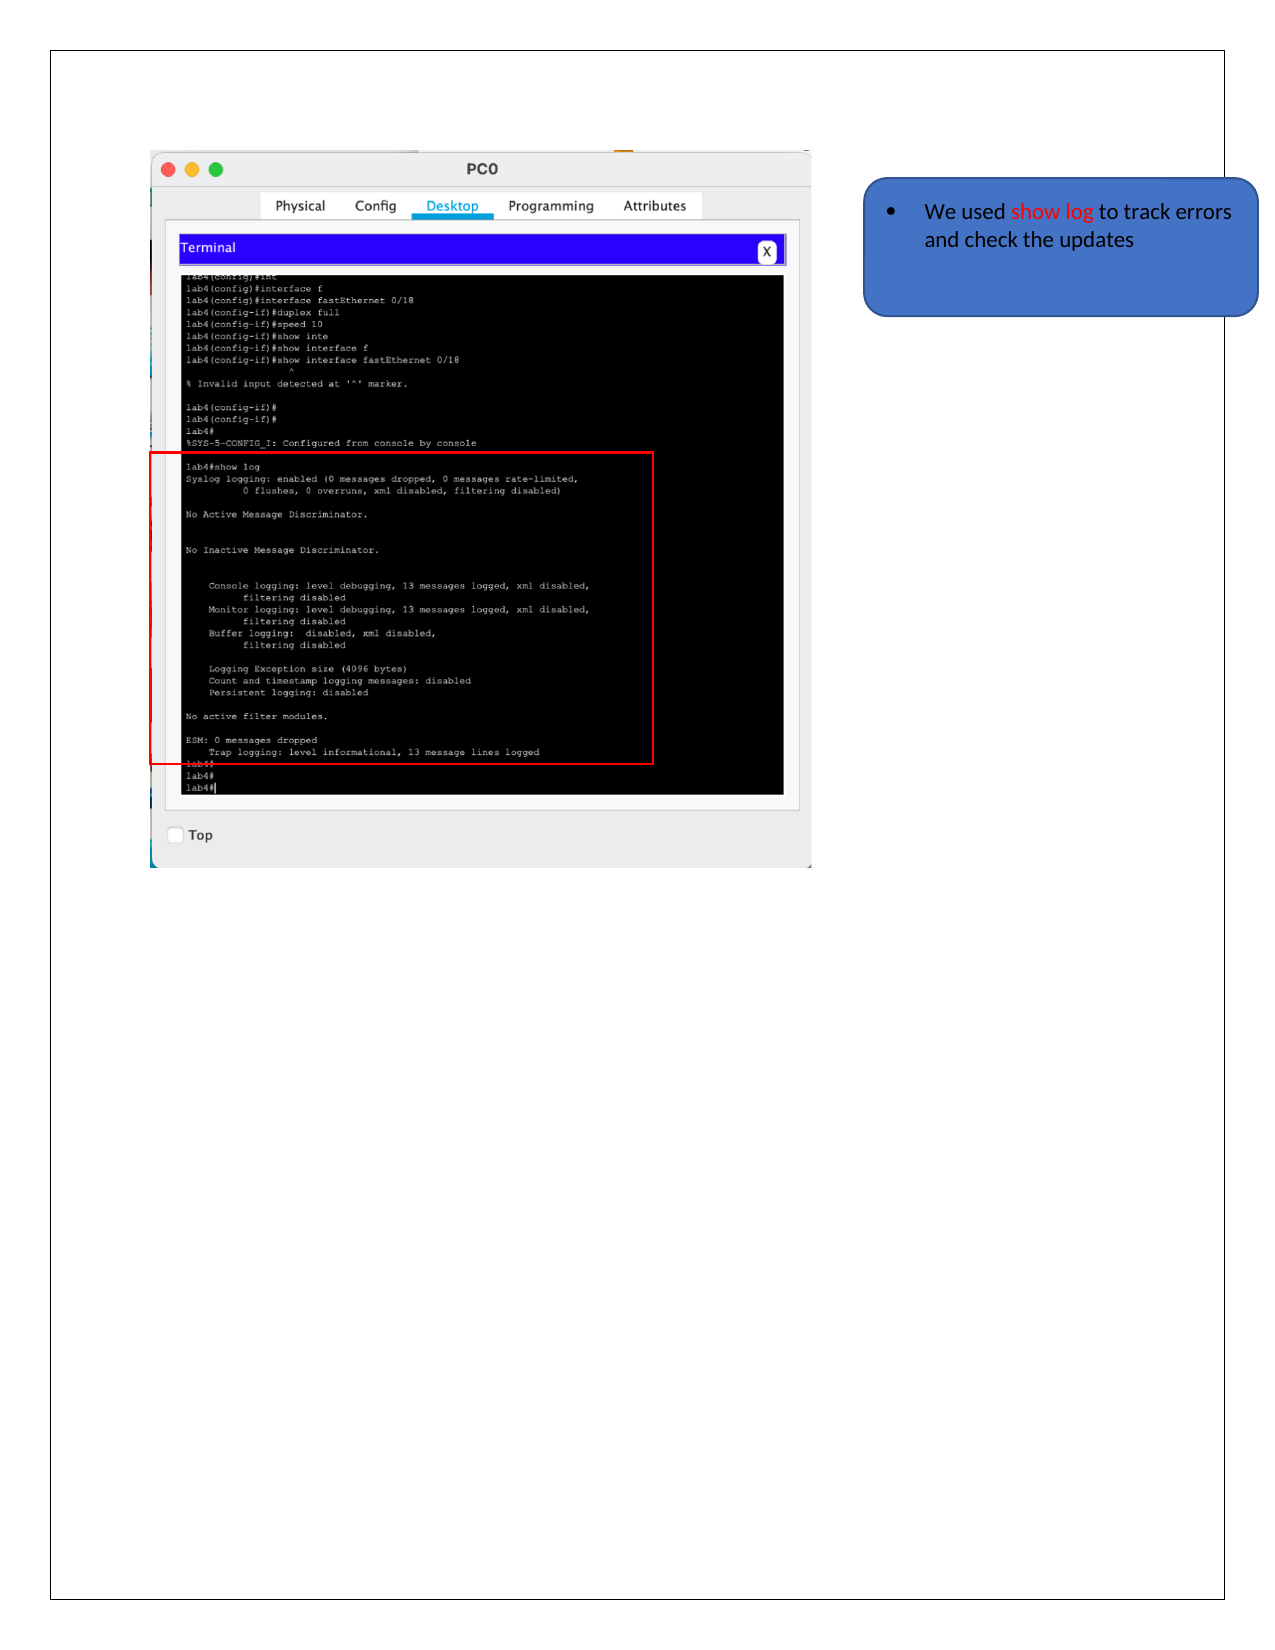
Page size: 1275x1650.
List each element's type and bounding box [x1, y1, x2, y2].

picture [151, 454, 652, 763]
picture [150, 150, 812, 868]
